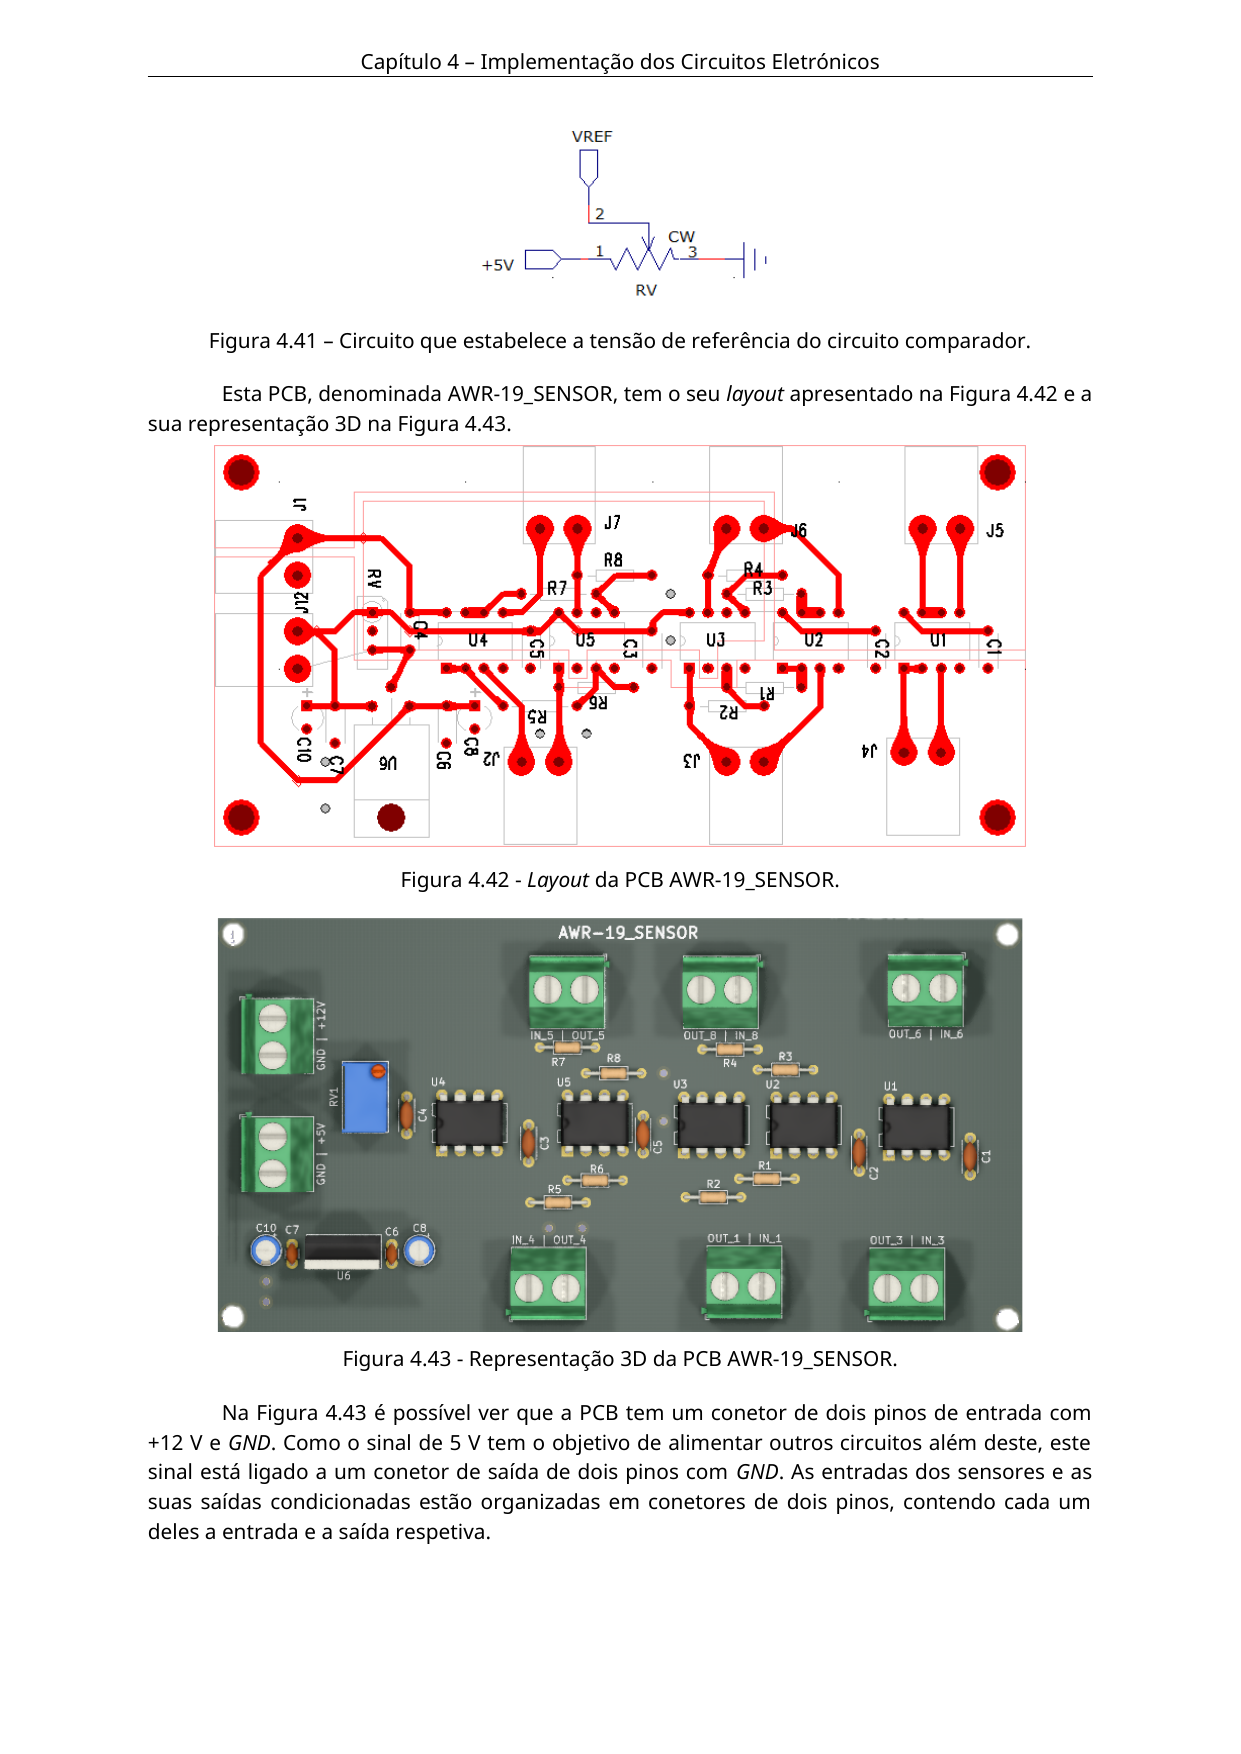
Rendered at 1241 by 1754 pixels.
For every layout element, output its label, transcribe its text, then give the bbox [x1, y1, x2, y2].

picture [217, 918, 1023, 1332]
picture [210, 439, 1030, 853]
picture [454, 118, 786, 325]
